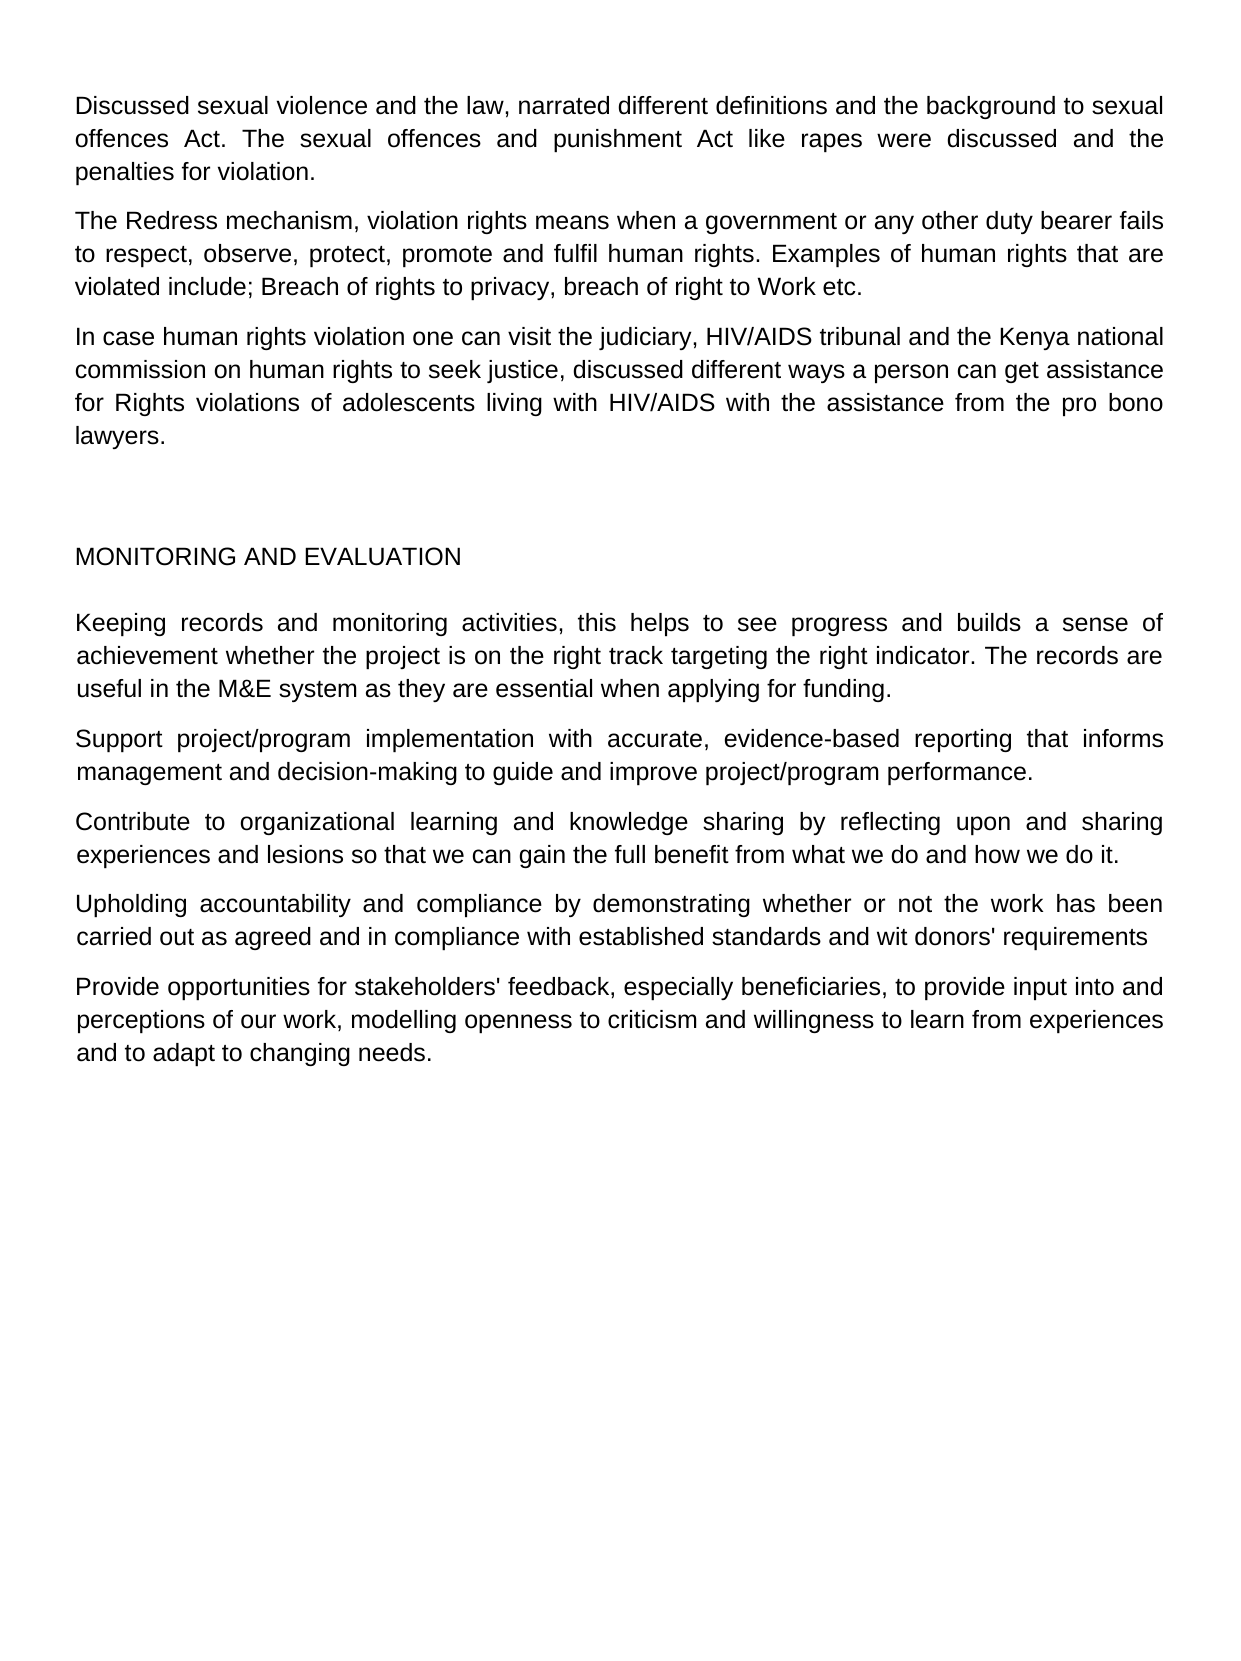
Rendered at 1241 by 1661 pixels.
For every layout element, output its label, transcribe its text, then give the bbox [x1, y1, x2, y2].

text In case human rights violation one can visit the judiciary, HIV/AIDS tribunal and the Kenya national commission on human rights to seek justice, discussed different ways a person can get assistance for Rights violations of adolescents living with HIV/AIDS with the assistance from the pro bono lawyers. [74, 322, 1166, 450]
text MONITORING AND EVALUATION [74, 542, 1166, 570]
text The Redress mechanism, violation rights means when a government or any other duty bearer fails to respect, observe, protect, promote and fulfil human rights. Examples of human rights that are violated include; Breach of rights to privacy, breach of right to Work etc. [74, 206, 1166, 301]
text Contribute to organizational learning and knowledge sharing by reflecting upon and sharing experiences and lesions so that we can gain the full benefit from what we do and how we do it. [75, 807, 1166, 868]
text Discussed sexual violence and the law, narrated different definitions and the background to sexual offences Act. The sexual offences and punishment Act like rapes were discussed and the penalties for violation. [74, 91, 1166, 185]
text Upholding accountability and compliance by demonstrating whether or not the work has been carried out as agreed and in compliance with established standards and wit donors' requirements [75, 889, 1166, 951]
text Keeping records and monitoring activities, this helps to see progress and builds a sense of achievement whether the project is on the right track targeting the right indicator. The records are useful in the M&E system as they are essential when applying for funding. [75, 608, 1166, 703]
text Provide opportunities for stakeholders' feedback, especially beneficiaries, to provide input into and perceptions of our work, modelling openness to criticism and willingness to learn from experiences and to adapt to changing needs. [75, 972, 1166, 1067]
text Support project/program implementation with accurate, evidence-based reporting that informs management and decision-making to guide and improve project/program performance. [75, 724, 1166, 786]
